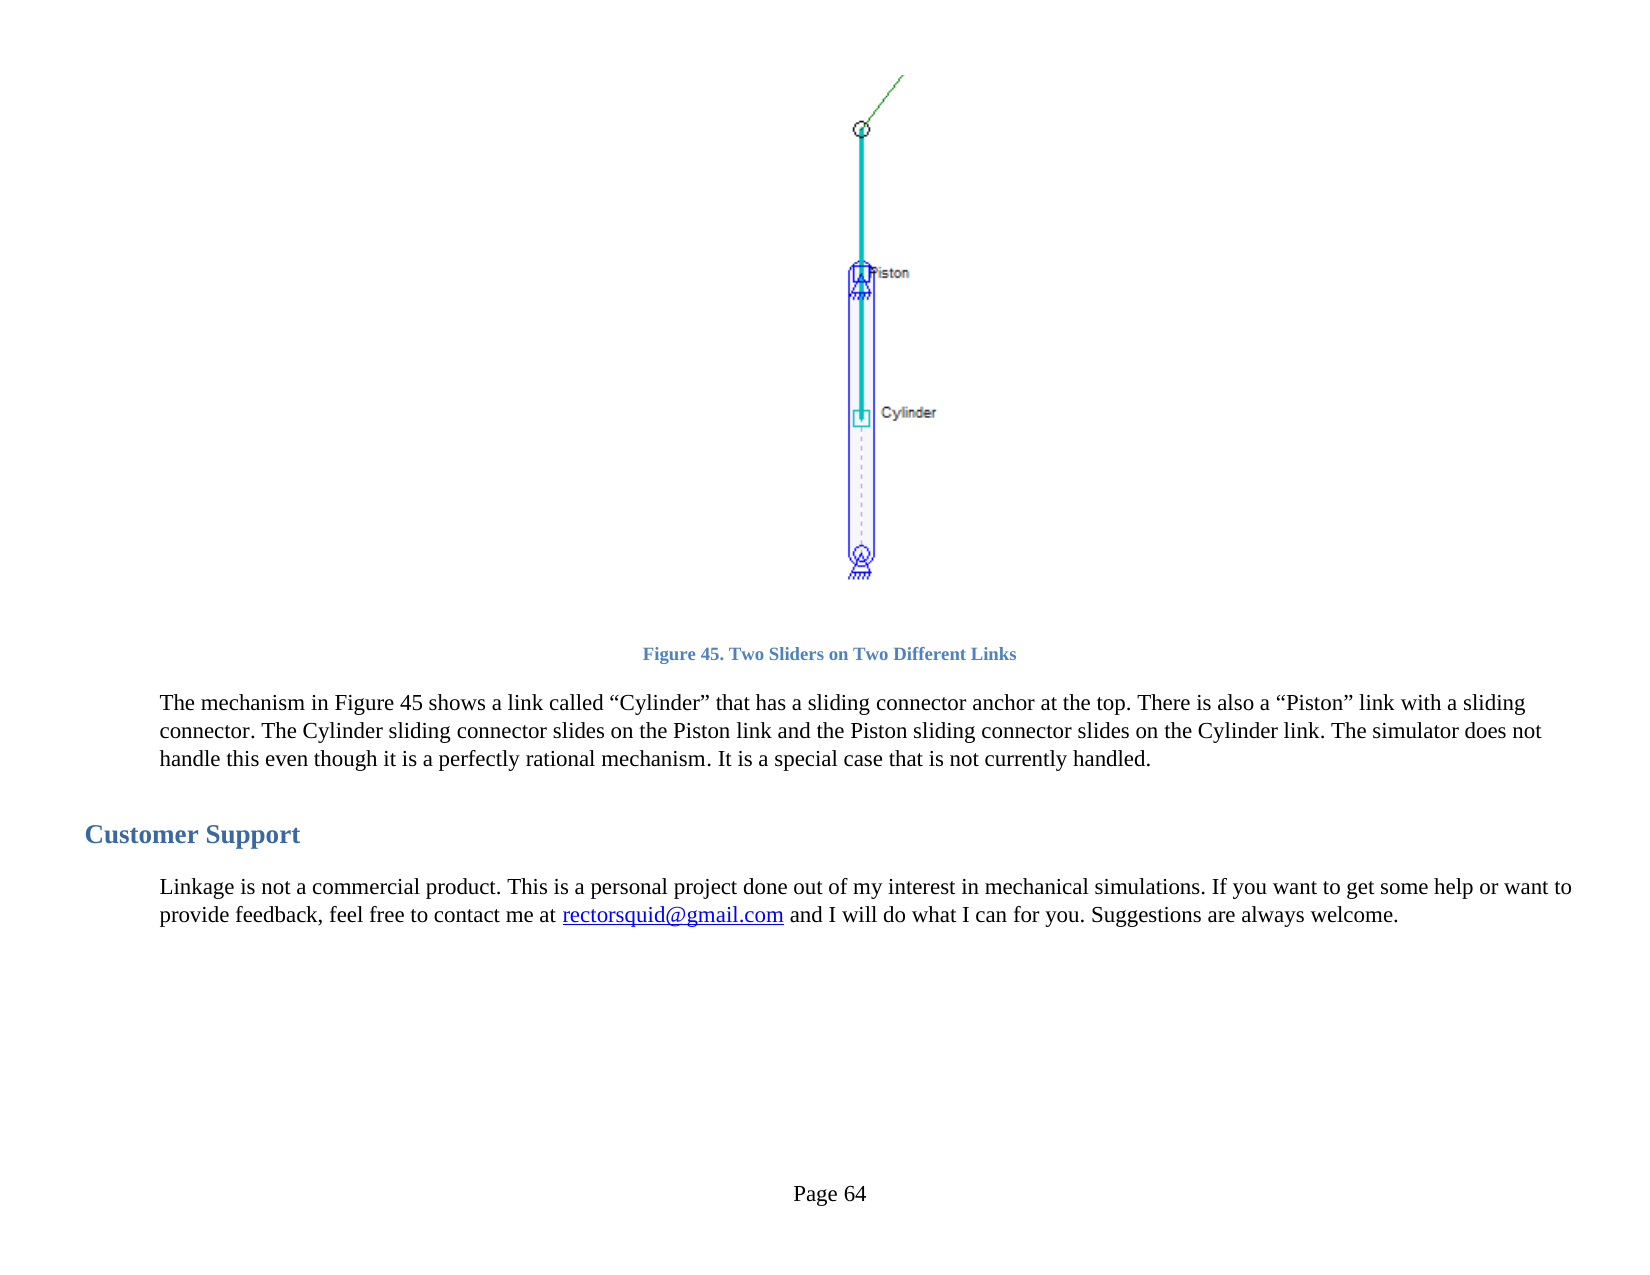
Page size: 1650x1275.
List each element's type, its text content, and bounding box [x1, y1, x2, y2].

text The mechanism in Figure 45 shows a link called “Cylinder” that has a sliding connector anchor at the top. There is also a “Piston” link with a sliding connector. The Cylinder sliding connector slides on the Piston link and the Piston sliding connector slides on the Cylinder link. The simulator does not handle this even though it is a perfectly rational mechanism. It is a special case that is not currently handled. [159, 689, 1575, 771]
picture [703, 75, 994, 630]
text Linkage is not a commercial product. This is a personal project done out of my interest in mechanical simulations. If you want to get some help or want to provide feedback, feel free to contact me at rectorsquid@gmail.com and I will do what I can for you. Suggestions are always welcome. [159, 873, 1575, 927]
subtitle Customer Support [84, 818, 1575, 849]
